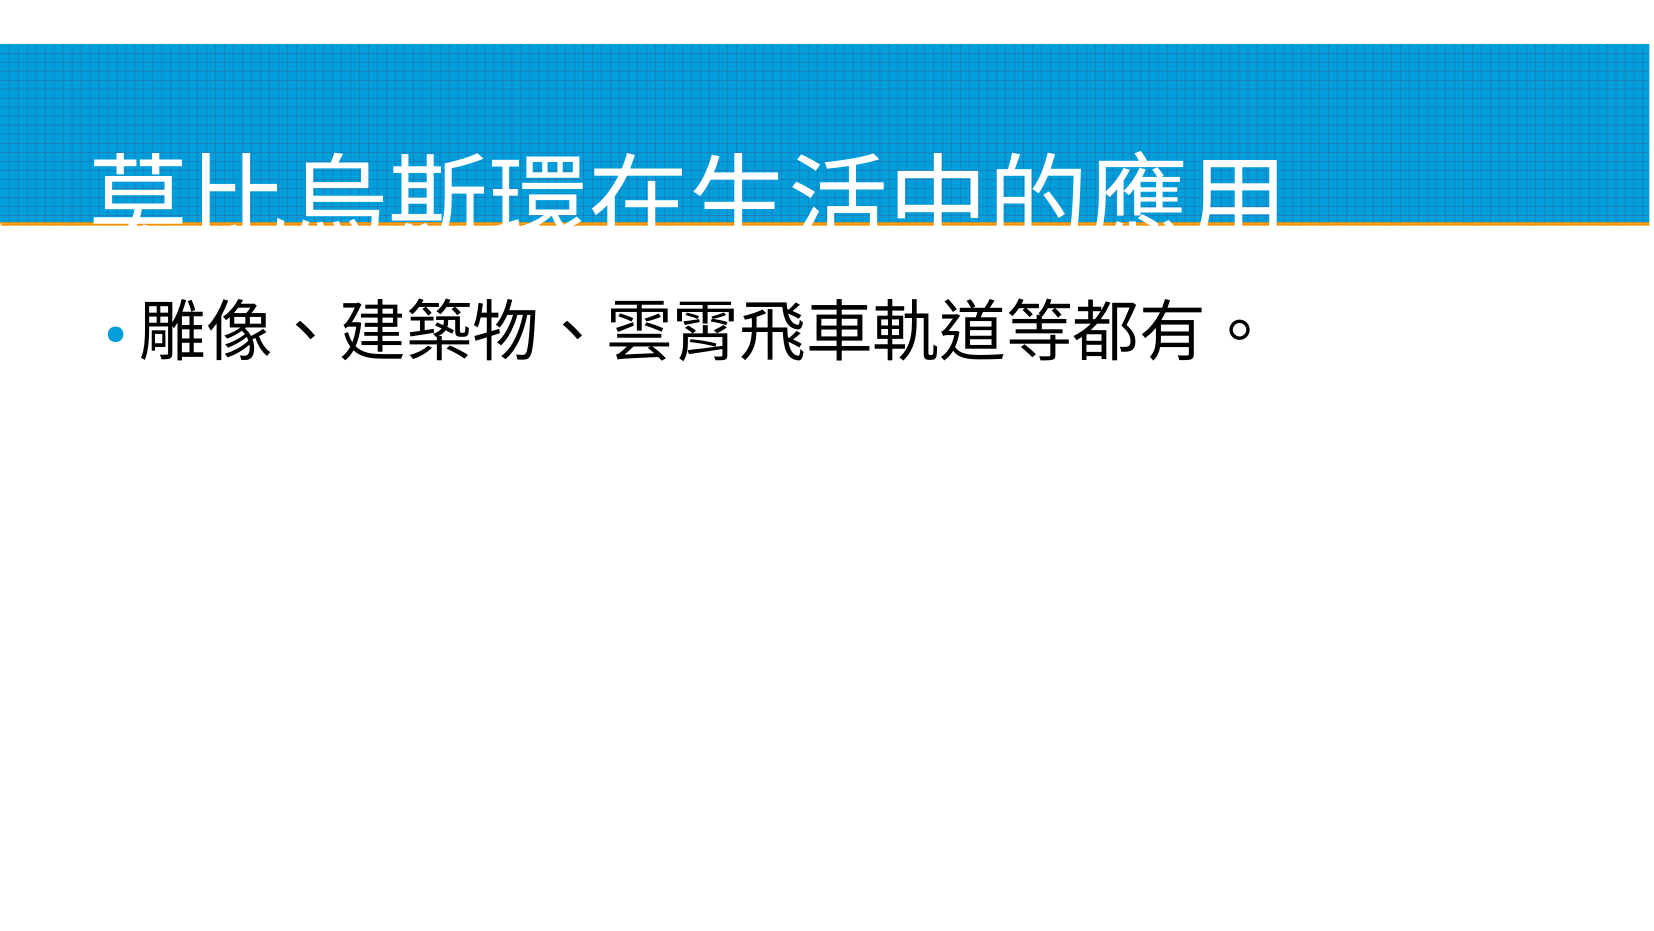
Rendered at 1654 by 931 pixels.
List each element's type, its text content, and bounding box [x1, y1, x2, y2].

text ● 雕像、建築物、雲霄飛車軌道等都有。 [105, 278, 1557, 375]
subtitle 莫比烏斯環在生活中的應用 [88, 122, 1557, 267]
picture [0, 0, 1654, 930]
